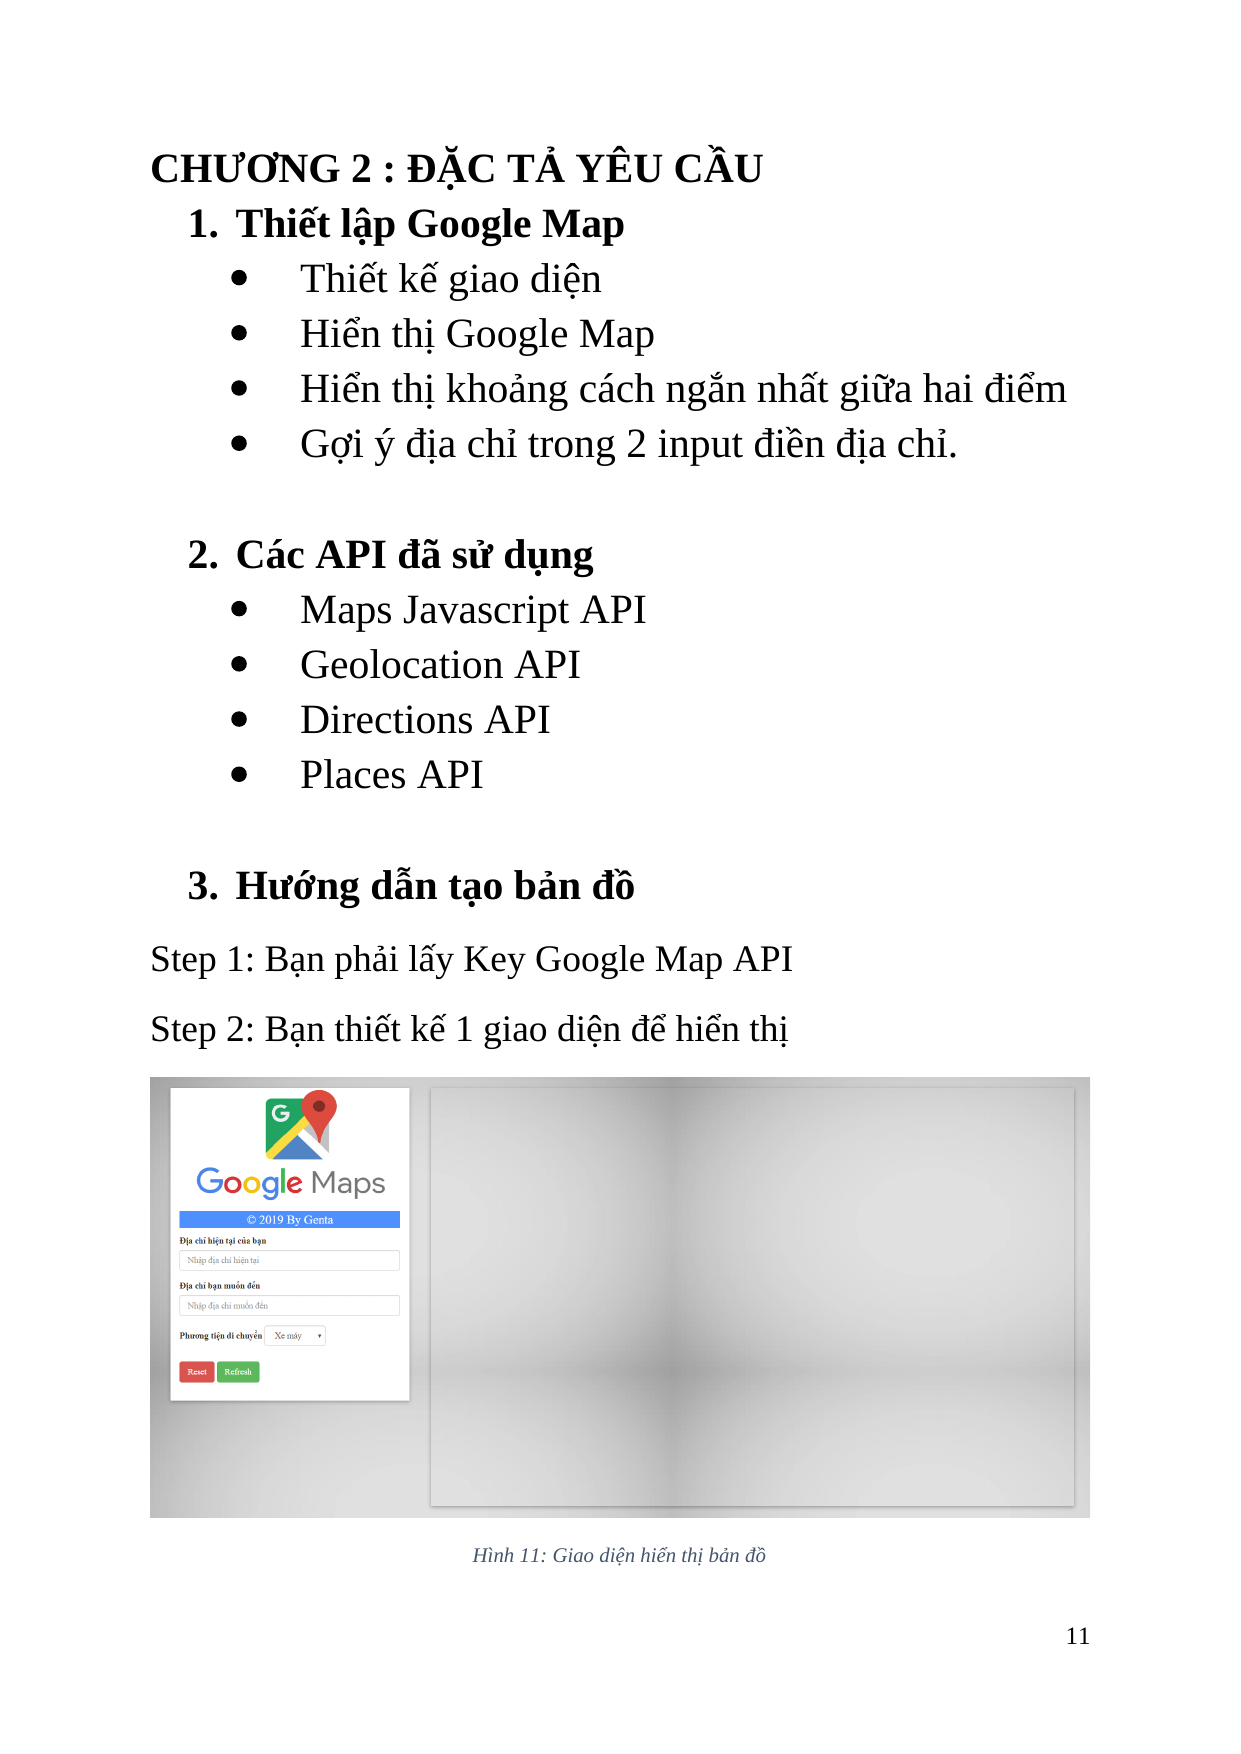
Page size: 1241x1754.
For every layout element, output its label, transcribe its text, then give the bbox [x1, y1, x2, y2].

picture [150, 1077, 1091, 1518]
list Hướng dẫn tạo bản đồ [187, 860, 1090, 908]
text Step 1: Bạn phải lấy Key Google Map API [150, 936, 1090, 979]
list Hiển thị Google Map [225, 308, 1090, 357]
text Hình 11: Giao diện hiển thị bản đồ [150, 1542, 1090, 1567]
list Các API đã sử dụng [187, 529, 1090, 577]
list Gợi ý địa chỉ trong 2 input điền địa chỉ. [225, 419, 1090, 467]
subtitle CHƯƠNG 2 : ĐẶC TẢ YÊU CẦU [150, 143, 1090, 191]
list Directions API [225, 695, 1090, 743]
list Maps Javascript API [225, 584, 1090, 632]
list Thiết lập Google Map [187, 198, 1090, 246]
list Geolocation API [225, 639, 1090, 688]
list Thiết kế giao diện [225, 253, 1090, 301]
text Step 2: Bạn thiết kế 1 giao diện để hiển thị [150, 1007, 1090, 1050]
list Hiển thị khoảng cách ngắn nhất giữa hai điểm [225, 364, 1090, 412]
list Places API [225, 750, 1090, 798]
